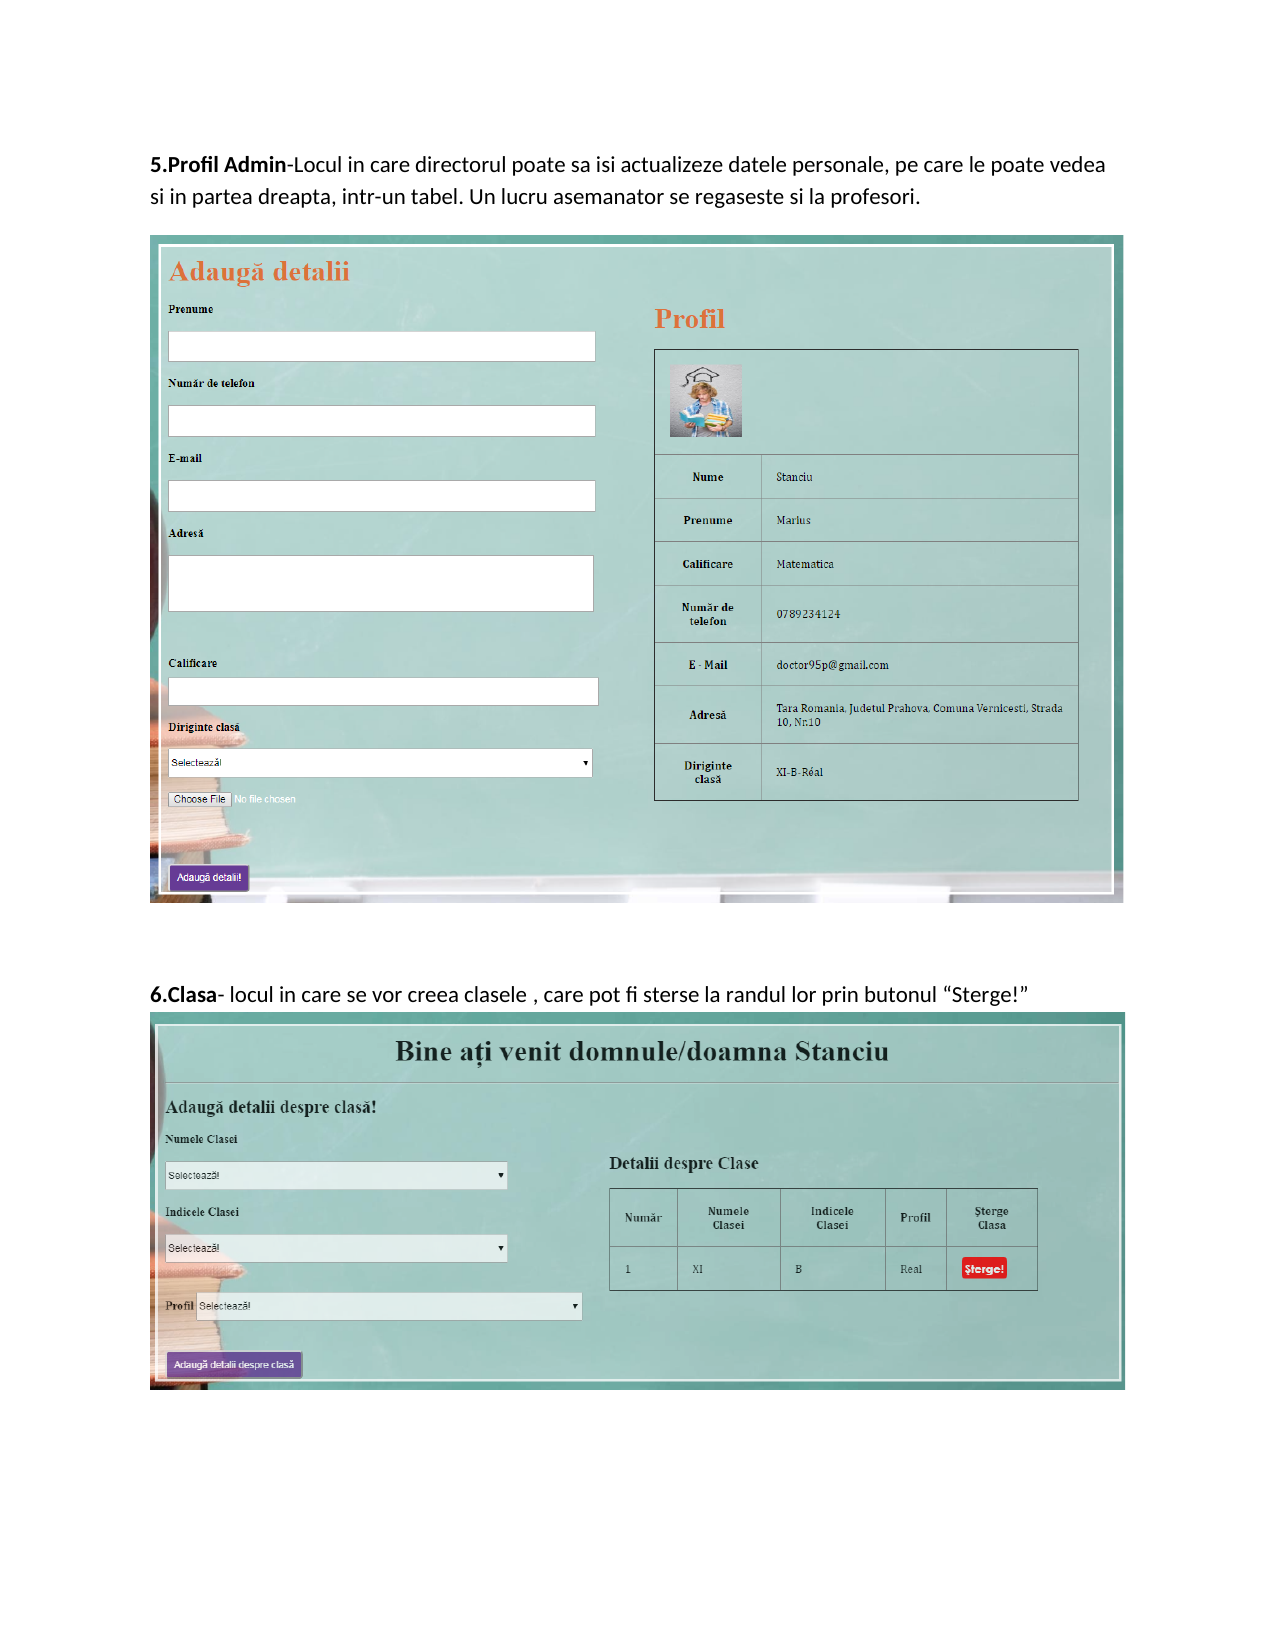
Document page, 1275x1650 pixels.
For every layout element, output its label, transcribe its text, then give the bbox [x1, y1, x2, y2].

text 6.Clasa- locul in care se vor creea clasele , care pot fi sterse la randul lor prin butonul “Sterge!” [150, 980, 1125, 1012]
picture [150, 235, 1124, 903]
picture [150, 1012, 1125, 1390]
text 5.Profil Admin-Locul in care directorul poate sa isi actualizeze datele personale, pe care le poate vedea si in partea dreapta, intr-un tabel. Un lucru asemanator se regaseste si la profesori. [150, 150, 1125, 210]
